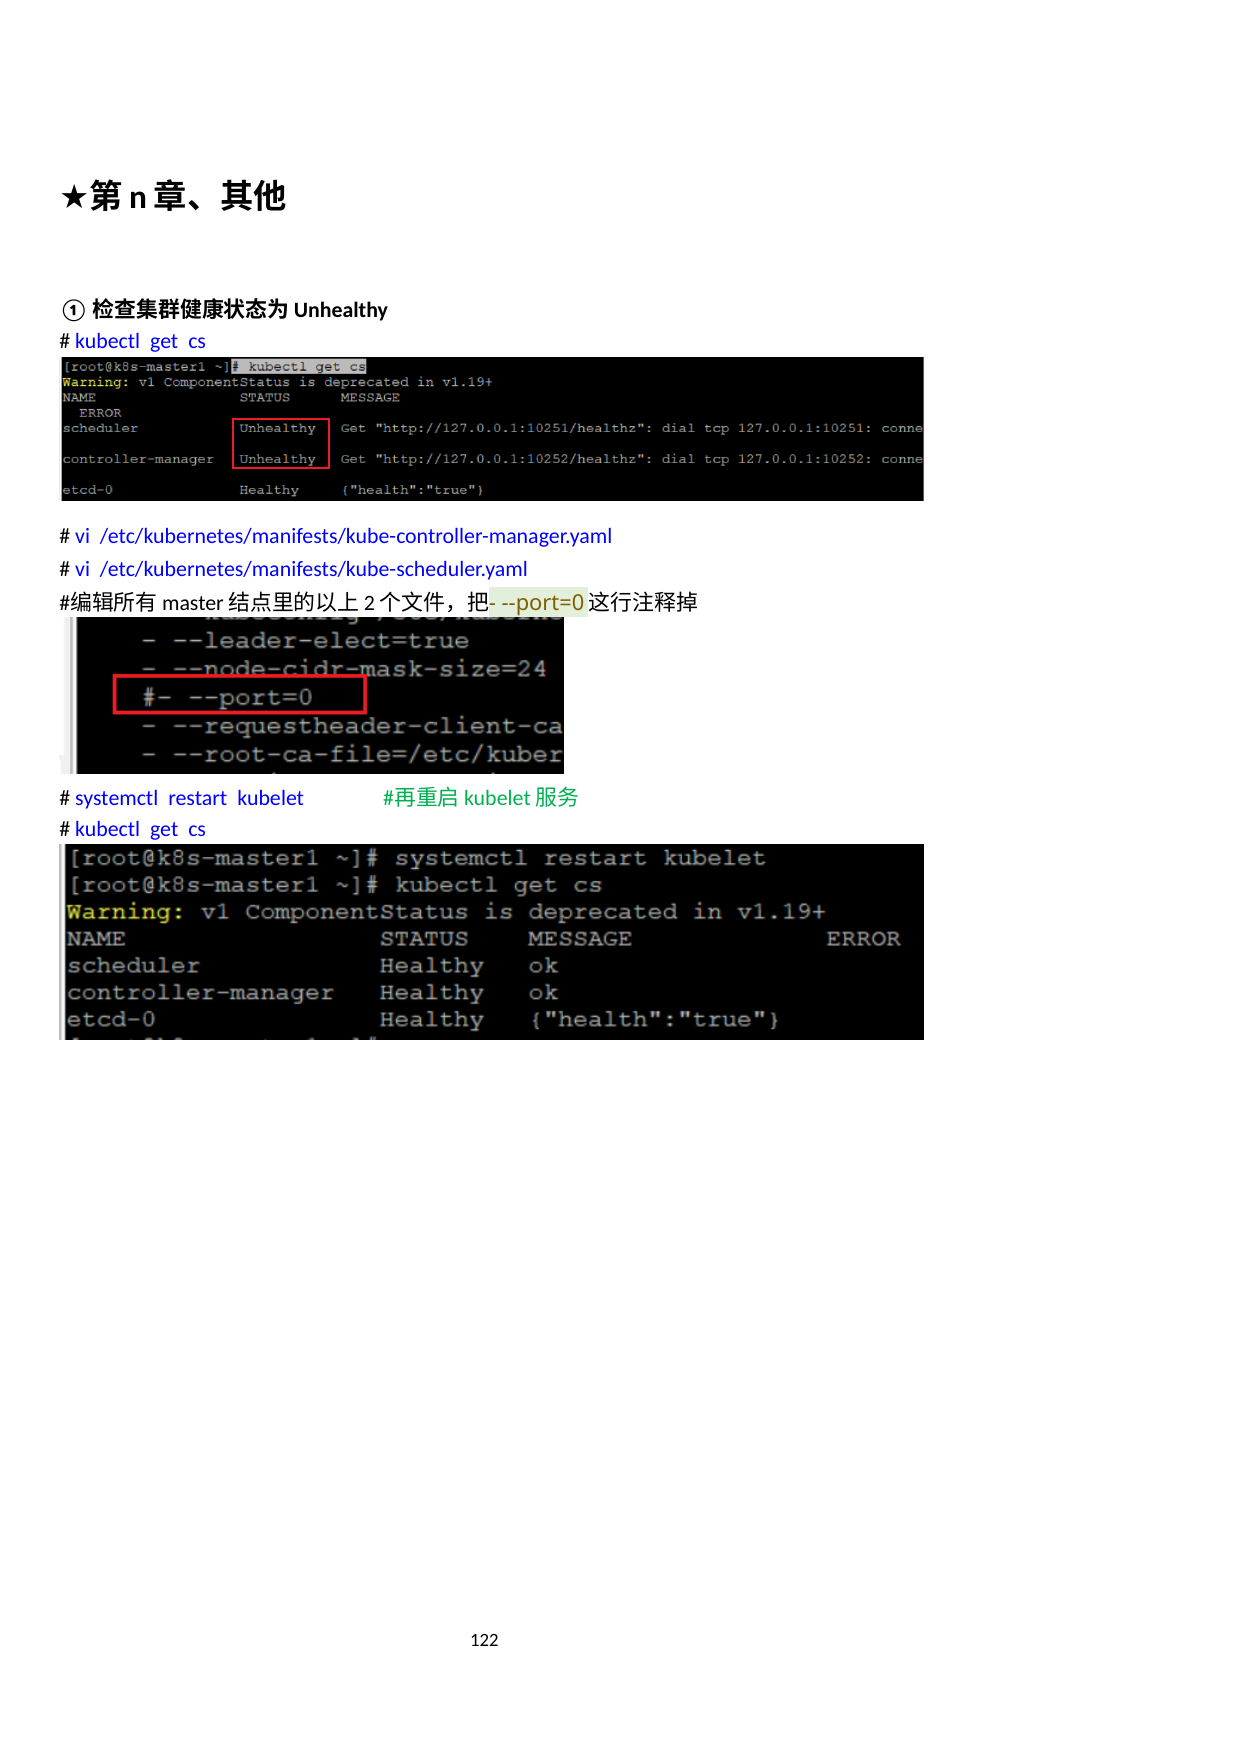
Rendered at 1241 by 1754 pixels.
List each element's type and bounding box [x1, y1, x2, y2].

picture [59, 617, 564, 774]
picture [59, 844, 924, 1040]
picture [59, 357, 924, 501]
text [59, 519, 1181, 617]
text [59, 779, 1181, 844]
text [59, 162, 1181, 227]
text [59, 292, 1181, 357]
